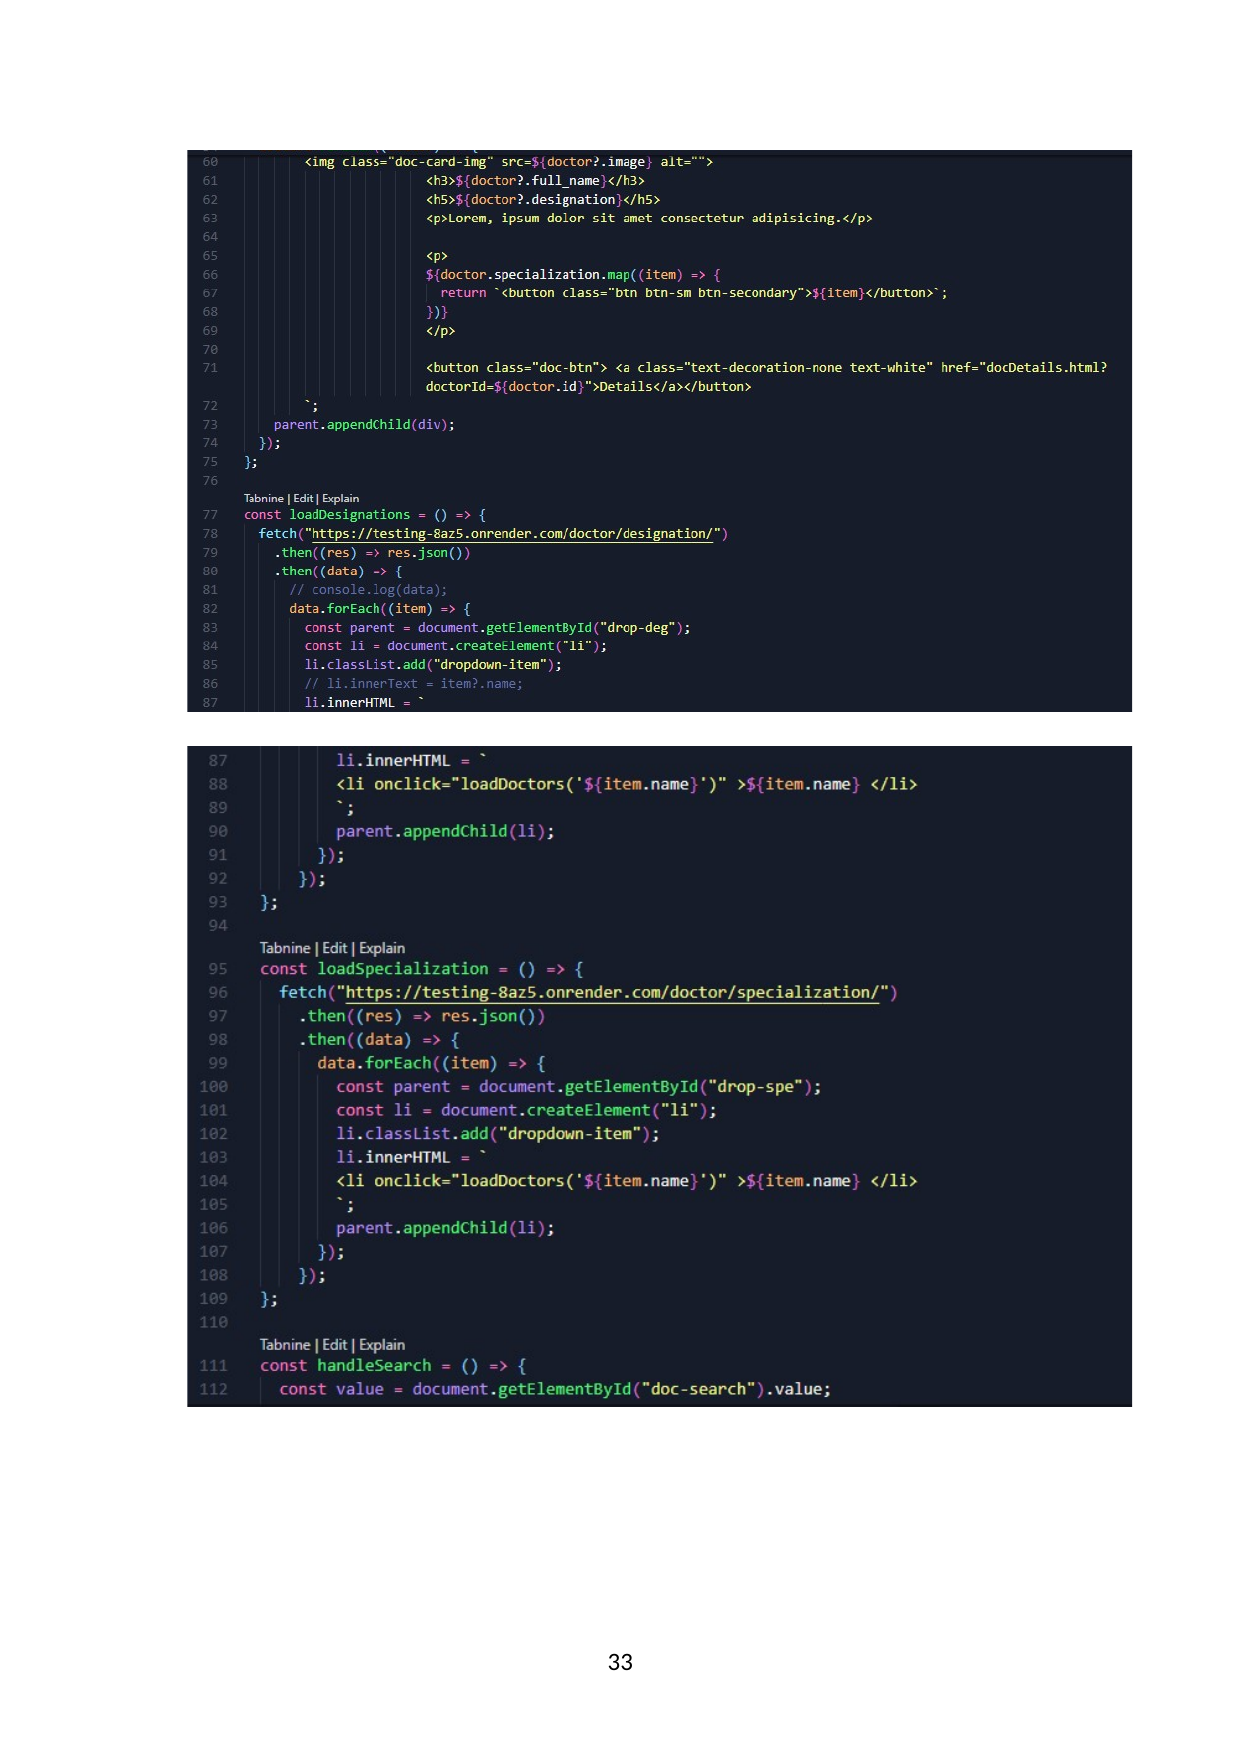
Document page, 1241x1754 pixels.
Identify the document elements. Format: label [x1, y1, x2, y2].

picture [187, 150, 1133, 712]
picture [187, 746, 1133, 1407]
